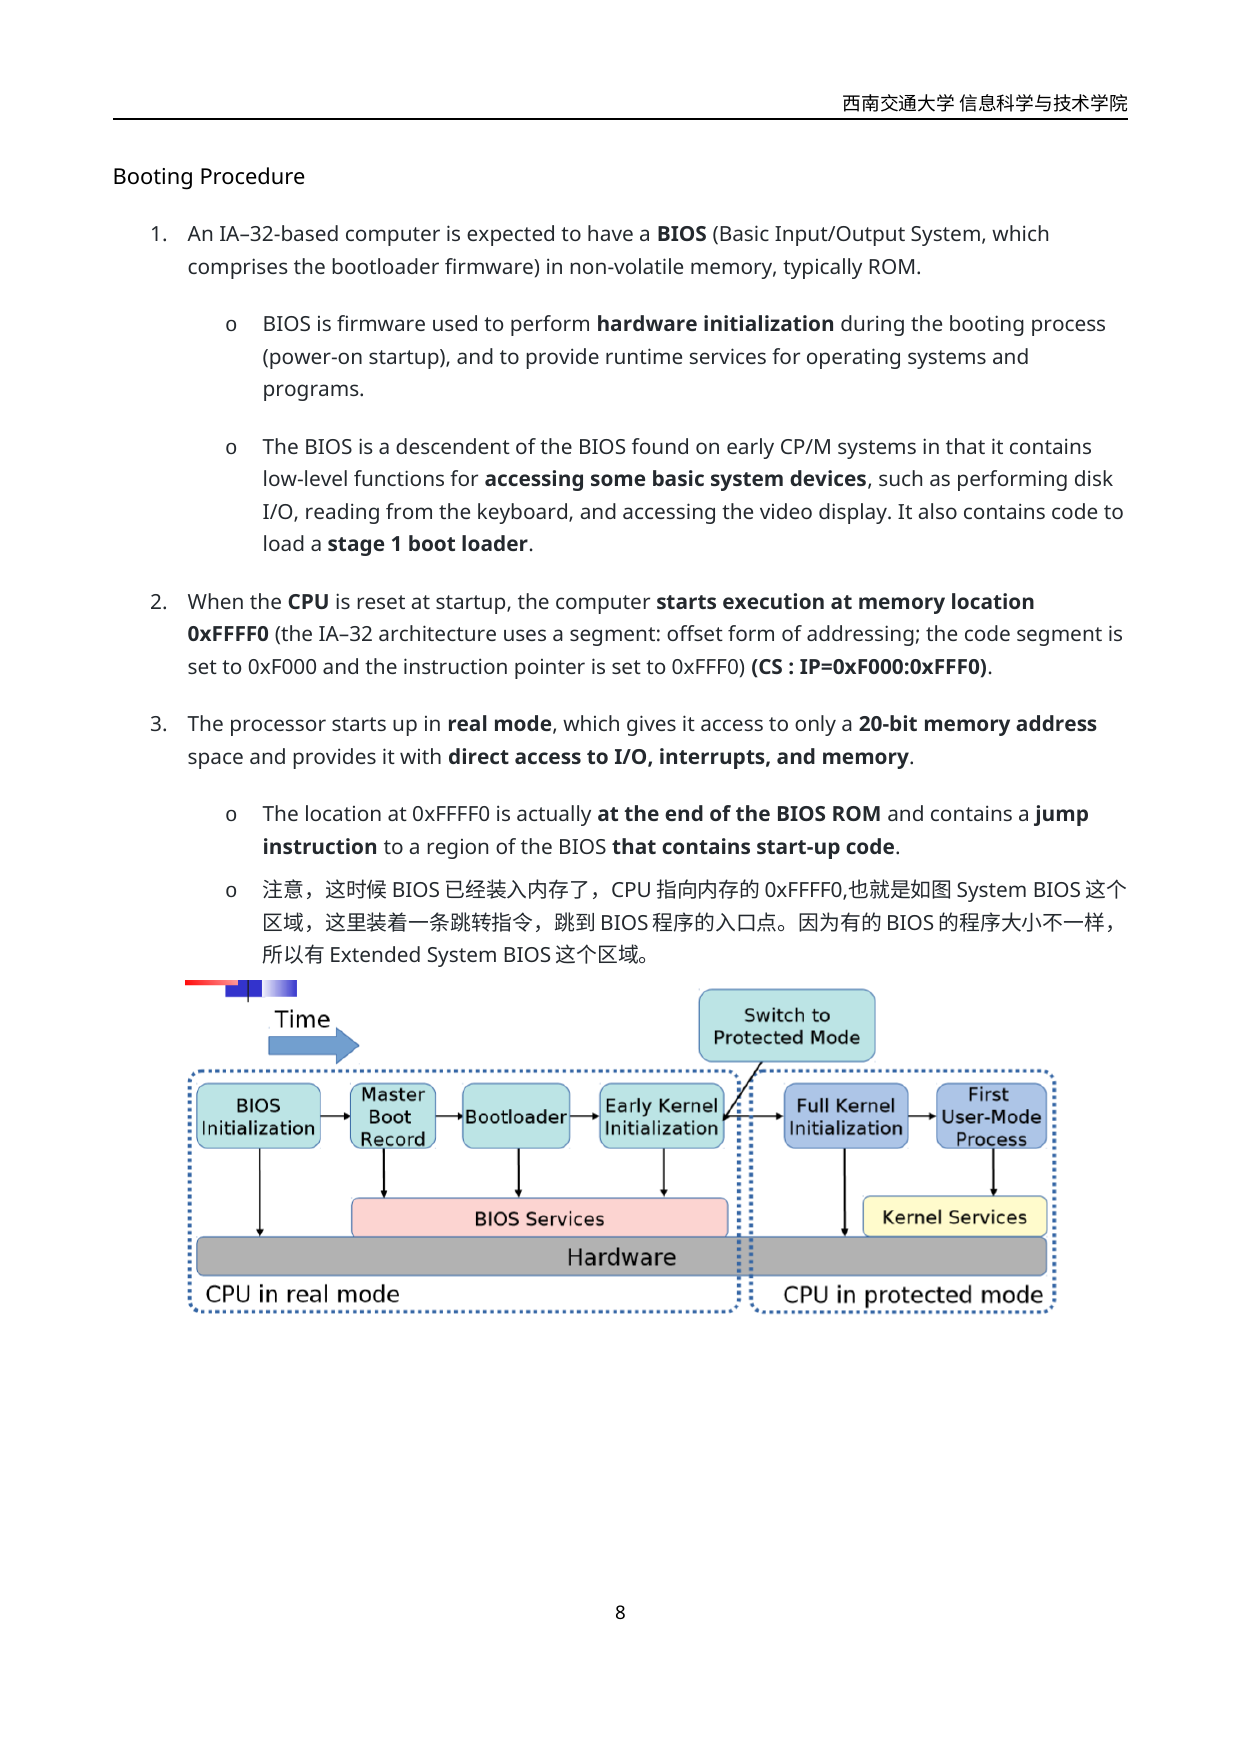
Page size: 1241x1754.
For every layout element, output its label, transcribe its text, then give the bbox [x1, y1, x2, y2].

list The location at 0xFFFF0 is actually at the end of the BIOS ROM and contains a jump instruction to a region of the BIOS that contains start-up code. [225, 797, 1128, 862]
list The processor starts up in real mode, which gives it access to only a 20-bit memory address space and provides it with direct access to I/O, interrupts, and memory. [150, 707, 1128, 772]
list 注意，这时候BIOS已经装入内存了，CPU指向内存的0xFFFF0,也就是如图System BIOS这个区域，这里装着一条跳转指令，跳到BIOS程序的入口点。因为有的BIOS的程序大小不一样，所以有Extended System BIOS这个区域。 [225, 873, 1128, 970]
text Booting Procedure [112, 160, 1128, 192]
list BIOS is firmware used to perform hardware initialization during the booting process (power-on startup), and to provide runtime services for operating systems and programs. [225, 307, 1128, 405]
list When the CPU is reset at startup, the computer starts execution at memory location 0xFFFF0 (the IA–32 architecture uses a segment: offset form of addressing; the code segment is set to 0xF000 and the instruction pointer is set to 0xFFF0) (CS : IP=0xF000:0xFFF0). [150, 585, 1128, 682]
picture [176, 980, 1064, 1329]
list An IA–32-based computer is expected to have a BIOS (Basic Input/Output System, which comprises the bootloader firmware) in non-volatile memory, typically ROM. [150, 217, 1128, 282]
list The BIOS is a descendent of the BIOS found on early CP/M systems in that it contains low-level functions for accessing some basic system devices, such as performing disk I/O, reading from the keyboard, and accessing the video display. It also contains code to load a stage 1 boot loader. [225, 430, 1128, 560]
